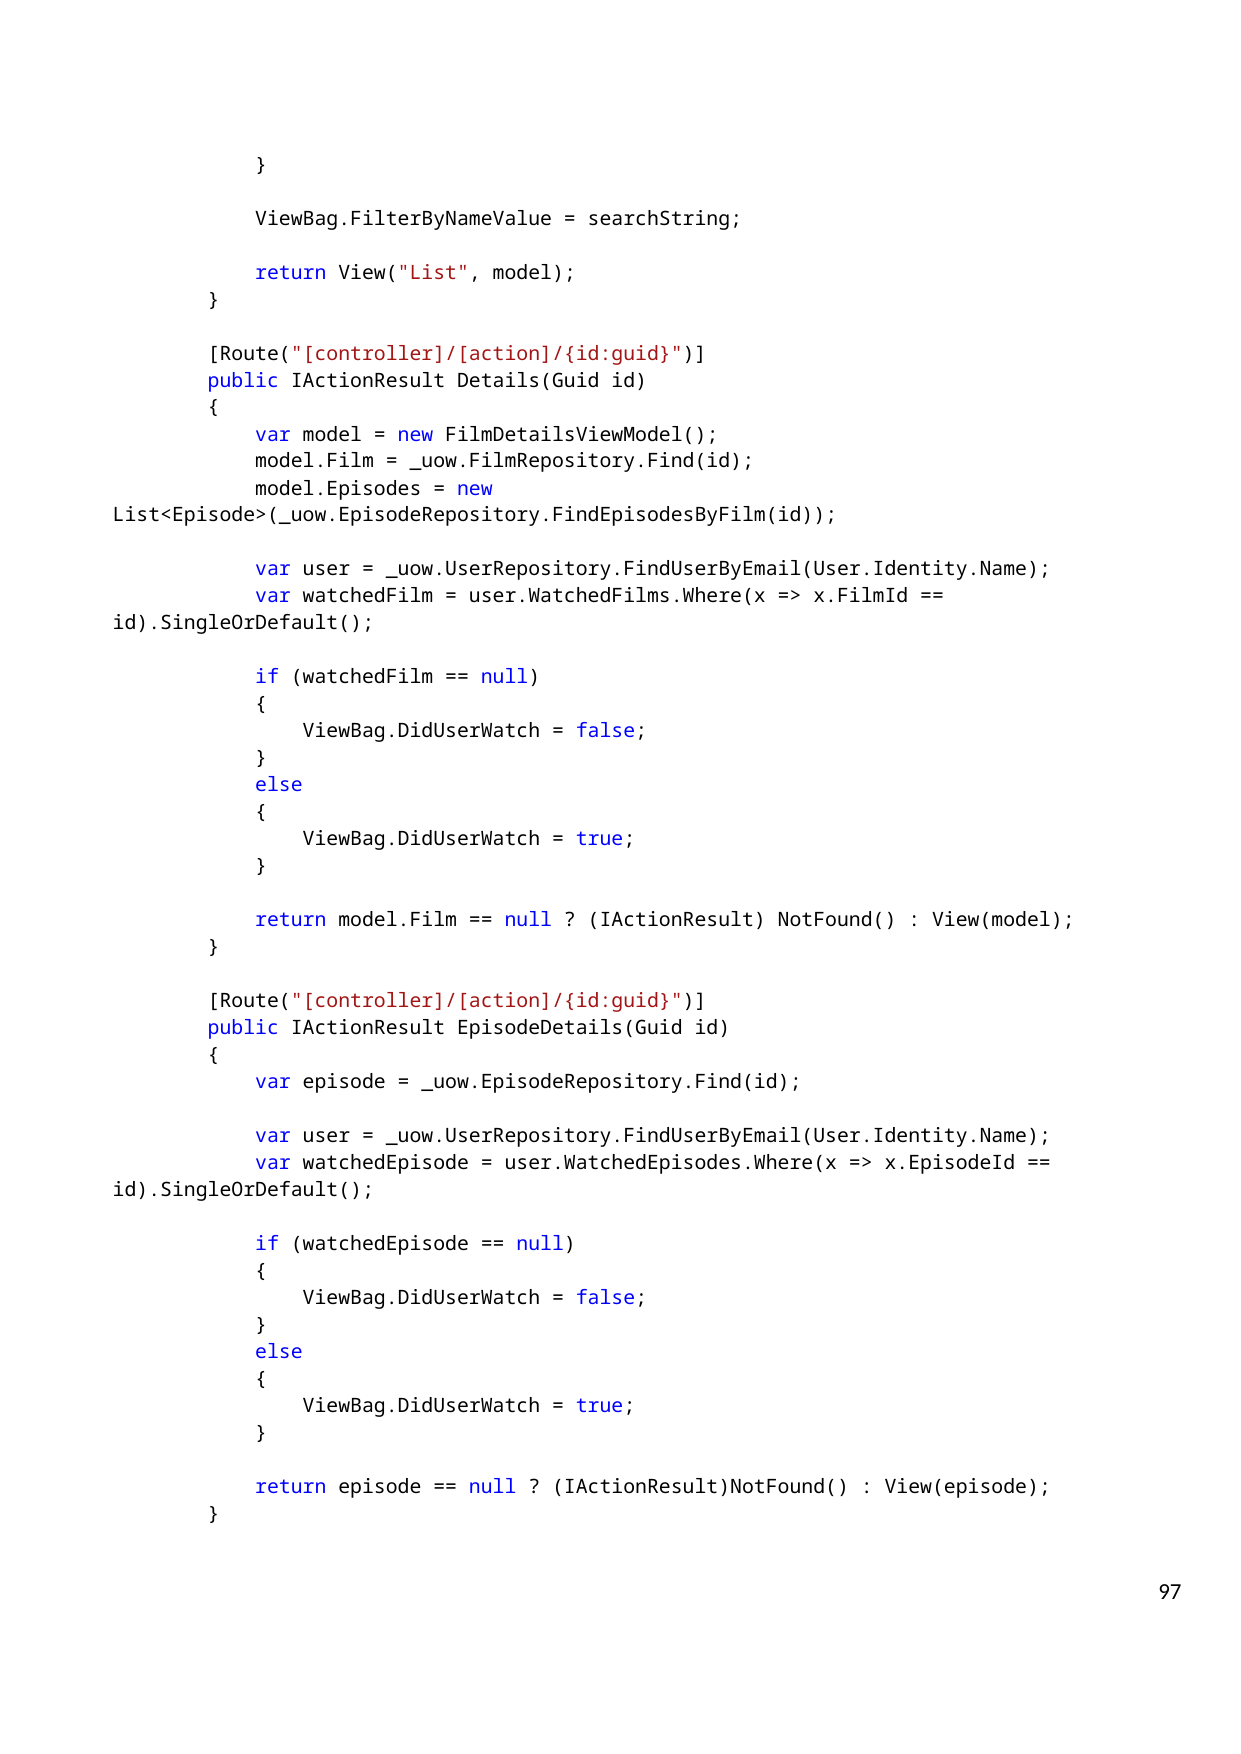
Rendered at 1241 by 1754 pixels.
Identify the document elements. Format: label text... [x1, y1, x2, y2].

text model.Episodes = new List<Episode>(_uow.EpisodeRepository.FindEpisodesByFilm(id)); [112, 474, 1181, 528]
text [Route("[controller]/[action]/{id:guid}")] [112, 986, 1181, 1013]
text return episode == null ? (IActionResult)NotFound() : View(episode); [112, 1472, 1181, 1499]
text public IActionResult EpisodeDetails(Guid id) [112, 1013, 1181, 1040]
text { [112, 689, 1181, 717]
text { [112, 1040, 1181, 1067]
text var episode = _uow.EpisodeRepository.Find(id); [112, 1067, 1181, 1094]
text var watchedFilm = user.WatchedFilms.Where(x => x.FilmId == id).SingleOrDefault(); [112, 582, 1181, 636]
text return View("List", model); [112, 258, 1181, 285]
text ViewBag.DidUserWatch = false; [112, 717, 1181, 743]
text ViewBag.FilterByNameValue = searchString; [112, 204, 1181, 231]
text ViewBag.DidUserWatch = true; [112, 1391, 1181, 1418]
text ViewBag.DidUserWatch = false; [112, 1283, 1181, 1310]
text { [112, 797, 1181, 824]
text [Route("[controller]/[action]/{id:guid}")] [112, 339, 1181, 366]
text var user = _uow.UserRepository.FindUserByEmail(User.Identity.Name); [112, 555, 1181, 582]
text if (watchedFilm == null) [112, 663, 1181, 689]
text } [112, 1418, 1181, 1445]
text } [112, 285, 1181, 312]
text { [112, 1364, 1181, 1391]
text var model = new FilmDetailsViewModel(); [112, 420, 1181, 447]
text } [112, 851, 1181, 878]
text { [112, 393, 1181, 420]
text } [112, 743, 1181, 771]
text return model.Film == null ? (IActionResult) NotFound() : View(model); [112, 905, 1181, 932]
text public IActionResult Details(Guid id) [112, 366, 1181, 393]
text model.Film = _uow.FilmRepository.Find(id); [112, 447, 1181, 474]
text } [112, 932, 1181, 959]
text } [112, 150, 1181, 177]
text ViewBag.DidUserWatch = true; [112, 824, 1181, 851]
text else [112, 1337, 1181, 1364]
text { [112, 1256, 1181, 1283]
text else [112, 771, 1181, 797]
text if (watchedEpisode == null) [112, 1229, 1181, 1256]
text } [112, 1310, 1181, 1337]
text var user = _uow.UserRepository.FindUserByEmail(User.Identity.Name); [112, 1121, 1181, 1148]
text } [112, 1499, 1181, 1526]
text var watchedEpisode = user.WatchedEpisodes.Where(x => x.EpisodeId == id).SingleOrDefault(); [112, 1148, 1181, 1202]
